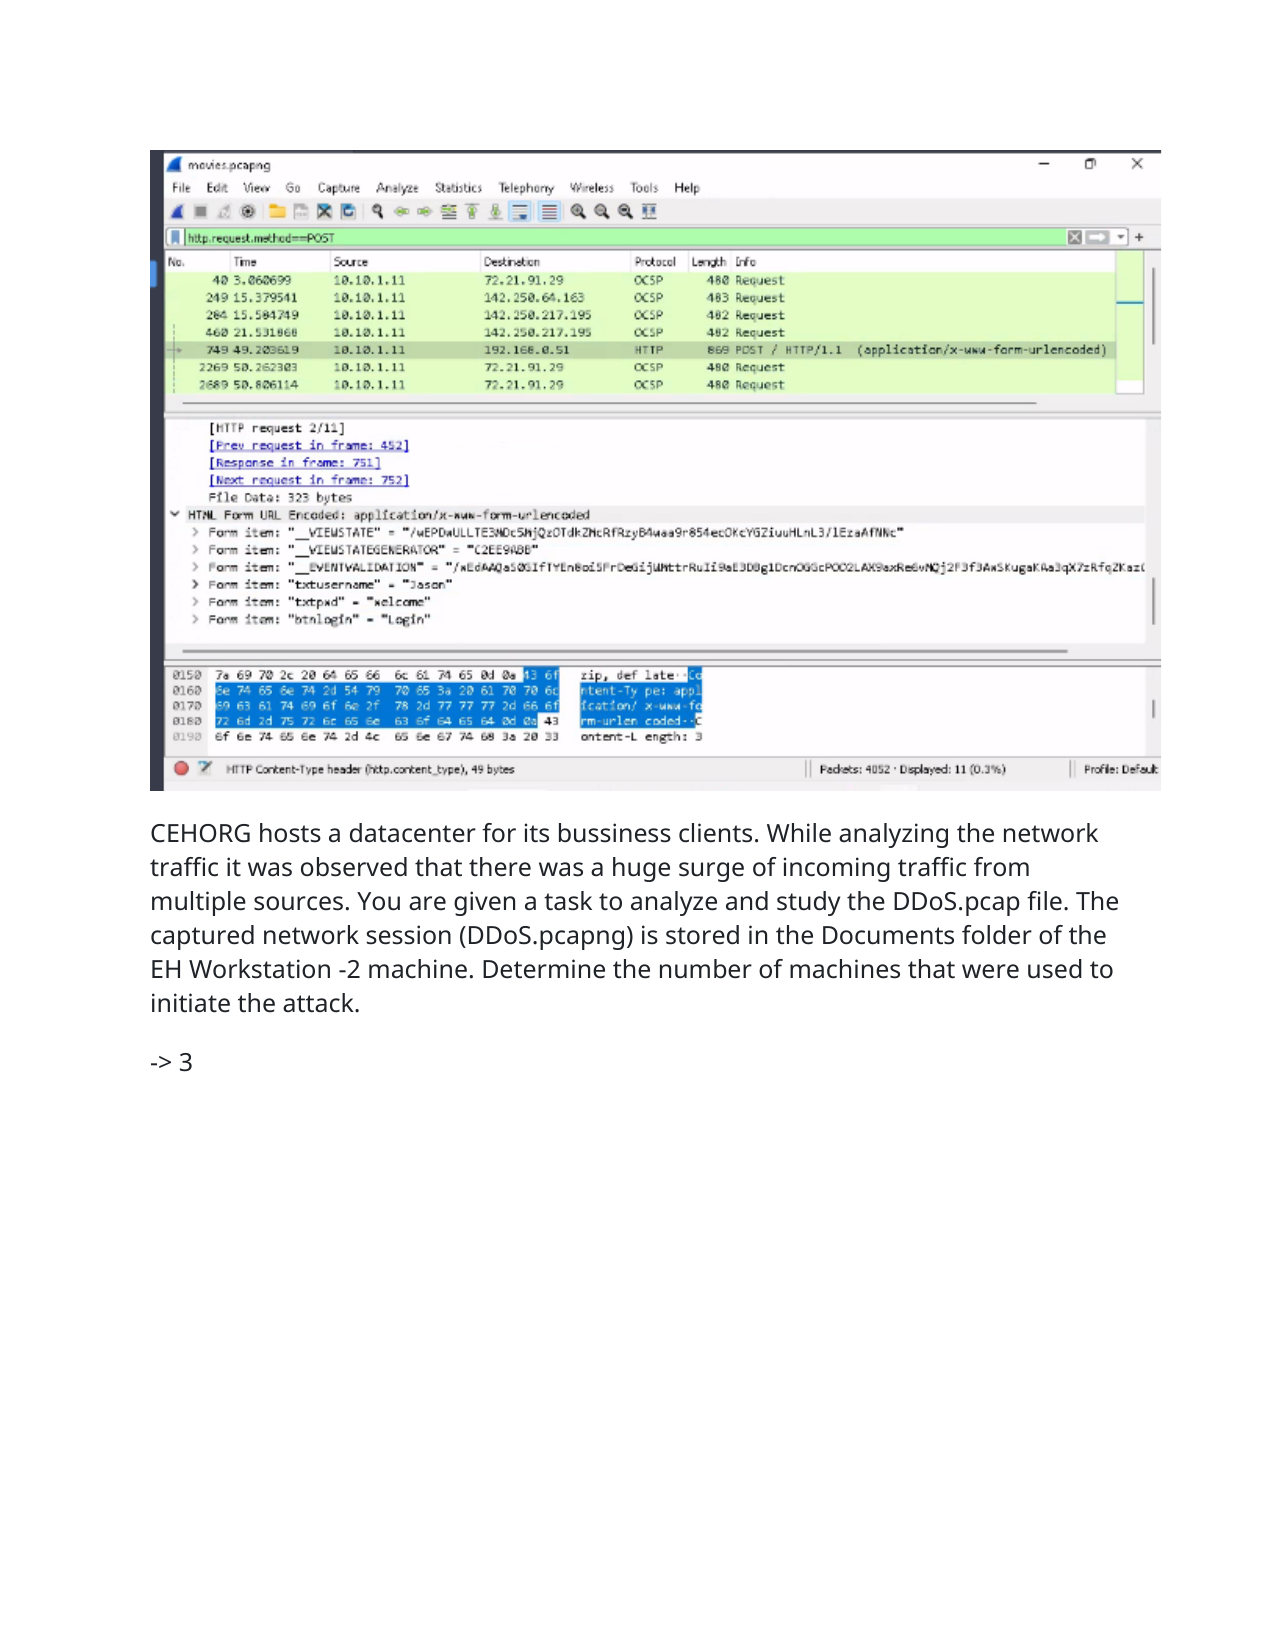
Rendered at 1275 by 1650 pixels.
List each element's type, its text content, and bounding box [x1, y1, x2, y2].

picture [150, 150, 1162, 791]
text -> 3 [150, 1045, 1125, 1079]
text CEHORG hosts a datacenter for its bussiness clients. While analyzing the network traffic it was observed that there was a huge surge of incoming traffic from multiple sources. You are given a task to analyze and study the DDoS.pcap file. The captured network session (DDoS.pcapng) is stored in the Documents folder of the EH Workstation -2 machine. Determine the number of machines that were used to initiate the attack. [150, 815, 1125, 1020]
